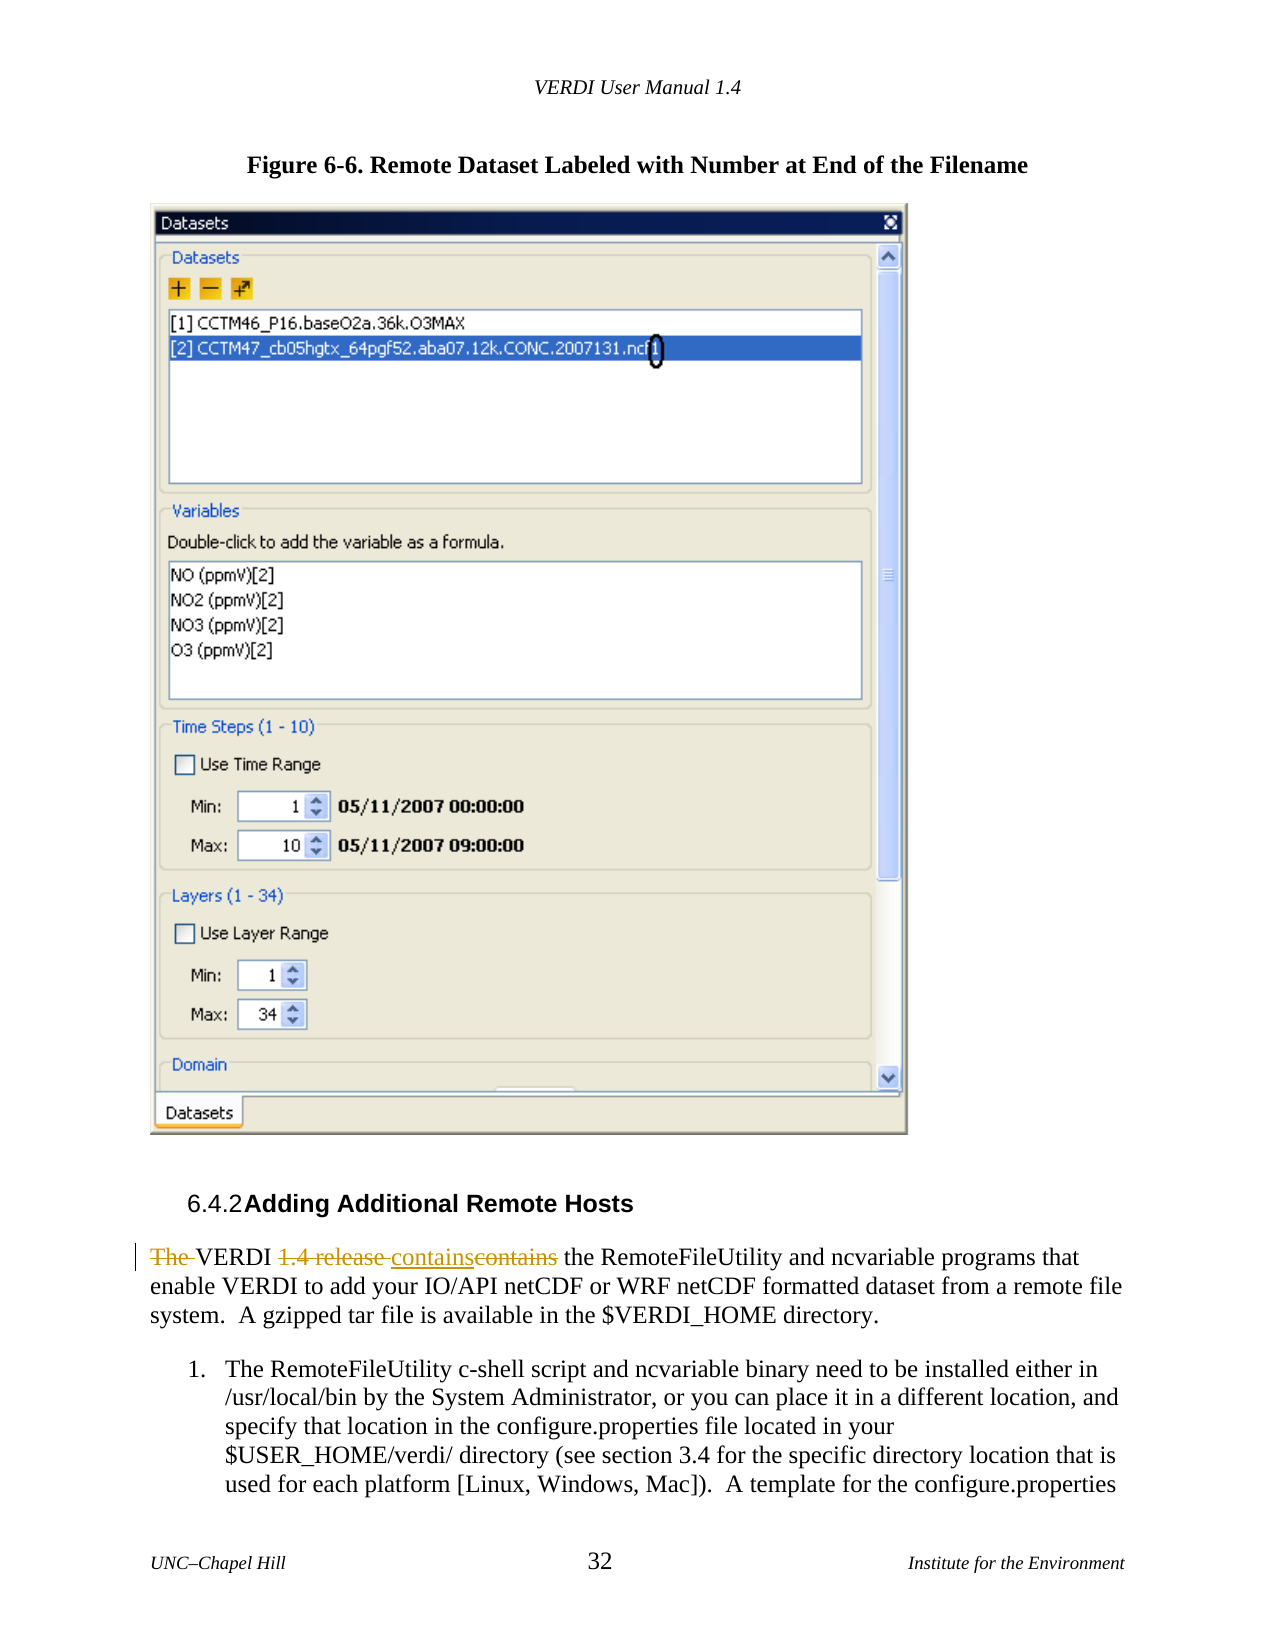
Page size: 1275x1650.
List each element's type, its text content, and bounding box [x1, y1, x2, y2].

subtitle Adding Additional Remote Hosts [187, 1189, 1125, 1217]
subtitle Figure 6-6. Remote Dataset Labeled with Number at End of the Filename [150, 150, 1125, 179]
text VERDI the RemoteFileUtility and ncvariable programs that enable VERDI to add your IO/API netCDF or WRF netCDF formatted dataset from a remote file system. A gzipped tar file is available in the $VERDI_HOME directory. [150, 1242, 1125, 1329]
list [187, 1354, 1125, 1497]
picture [150, 203, 1077, 1135]
